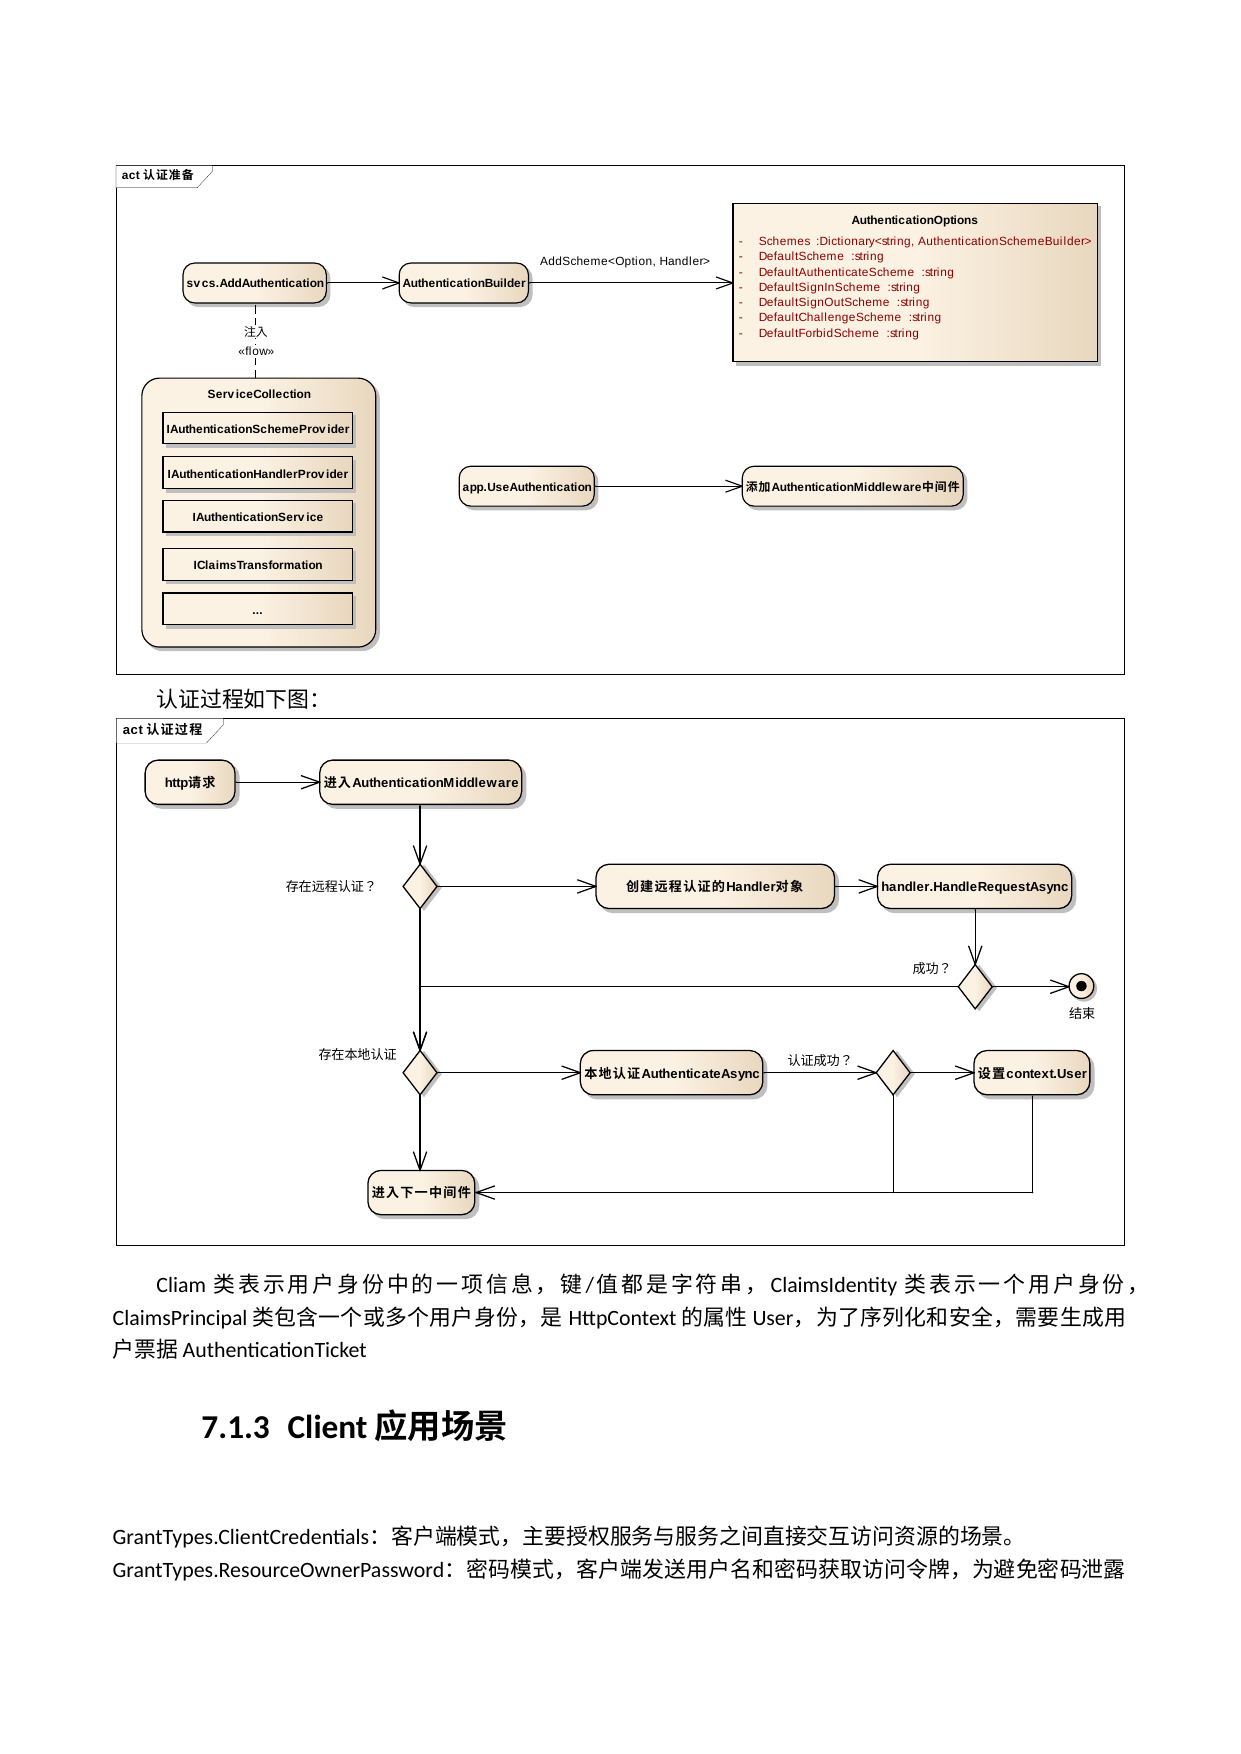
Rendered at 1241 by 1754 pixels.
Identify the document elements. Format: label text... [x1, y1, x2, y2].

text Cliam类表示用户身份中的一项信息，键/值都是字符串，ClaimsIdentity类表示一个用户身份，ClaimsPrincipal类包含一个或多个用户身份，是HttpContext的属性User，为了序列化和安全，需要生成用户票据AuthenticationTicket [112, 1267, 1128, 1364]
text GrantTypes.ClientCredentials：客户端模式，主要授权服务与服务之间直接交互访问资源的场景。 [112, 1519, 1128, 1551]
text 认证过程如下图： [112, 682, 1128, 714]
subtitle Client应用场景 [201, 1392, 1128, 1457]
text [112, 1551, 1128, 1584]
